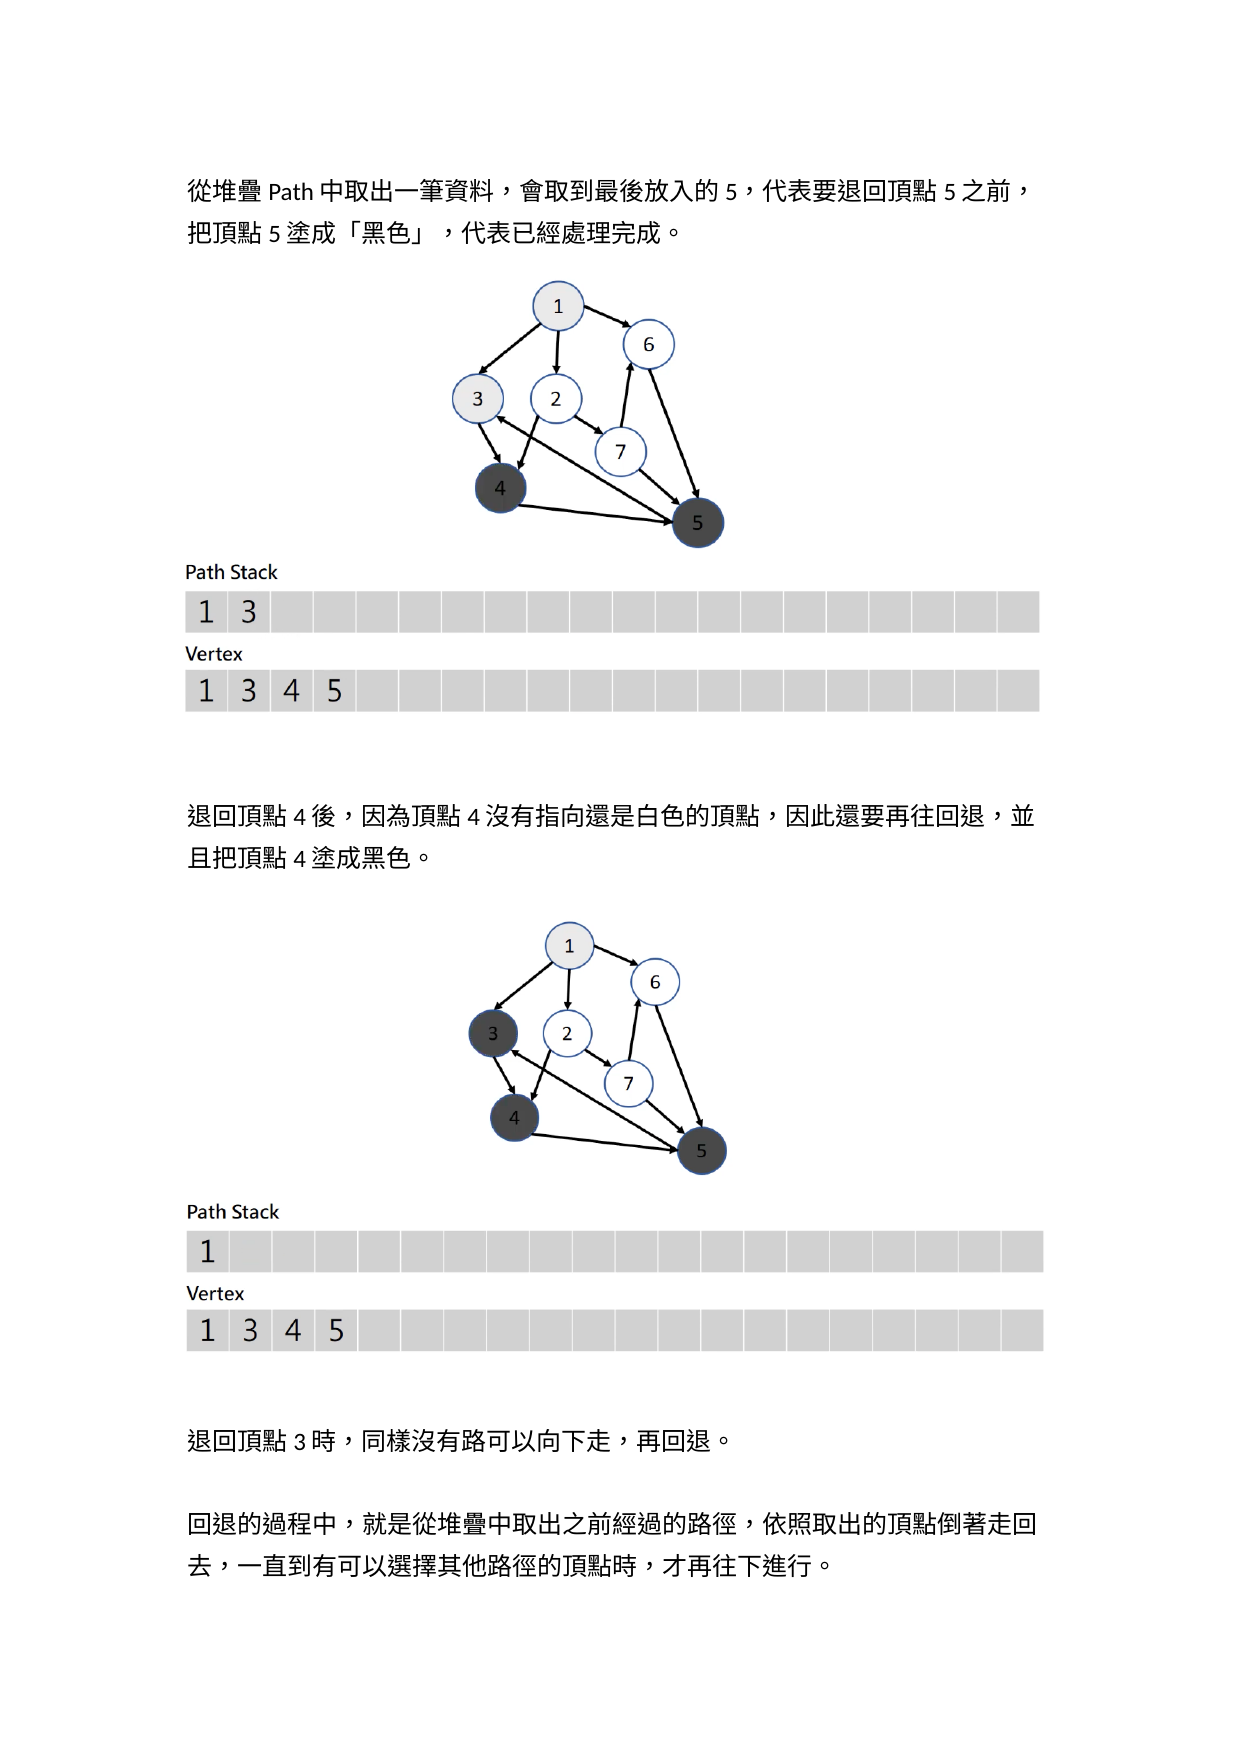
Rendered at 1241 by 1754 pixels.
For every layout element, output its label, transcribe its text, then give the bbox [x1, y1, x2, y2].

picture [391, 906, 802, 1188]
text 從堆疊 Path 中取出一筆資料，會取到最後放入的 5，代表要退回頂點 5 之前，把頂點 5 塗成「黑色」，代表已經處理完成。 [187, 169, 1053, 252]
text 回退的過程中，就是從堆疊中取出之前經過的路徑，依照取出的頂點倒著走回去，一直到有可以選擇其他路徑的頂點時，才再往下進行。 [187, 1502, 1053, 1585]
picture [180, 561, 1045, 718]
text 退回頂點 4 後，因為頂點 4 沒有指向還是白色的頂點，因此還要再往回退，並且把頂點 4 塗成黑色。 [187, 794, 1053, 877]
picture [376, 261, 795, 556]
picture [182, 1196, 1047, 1357]
text 退回頂點 3 時，同樣沒有路可以向下走，再回退。 [187, 1419, 1053, 1460]
